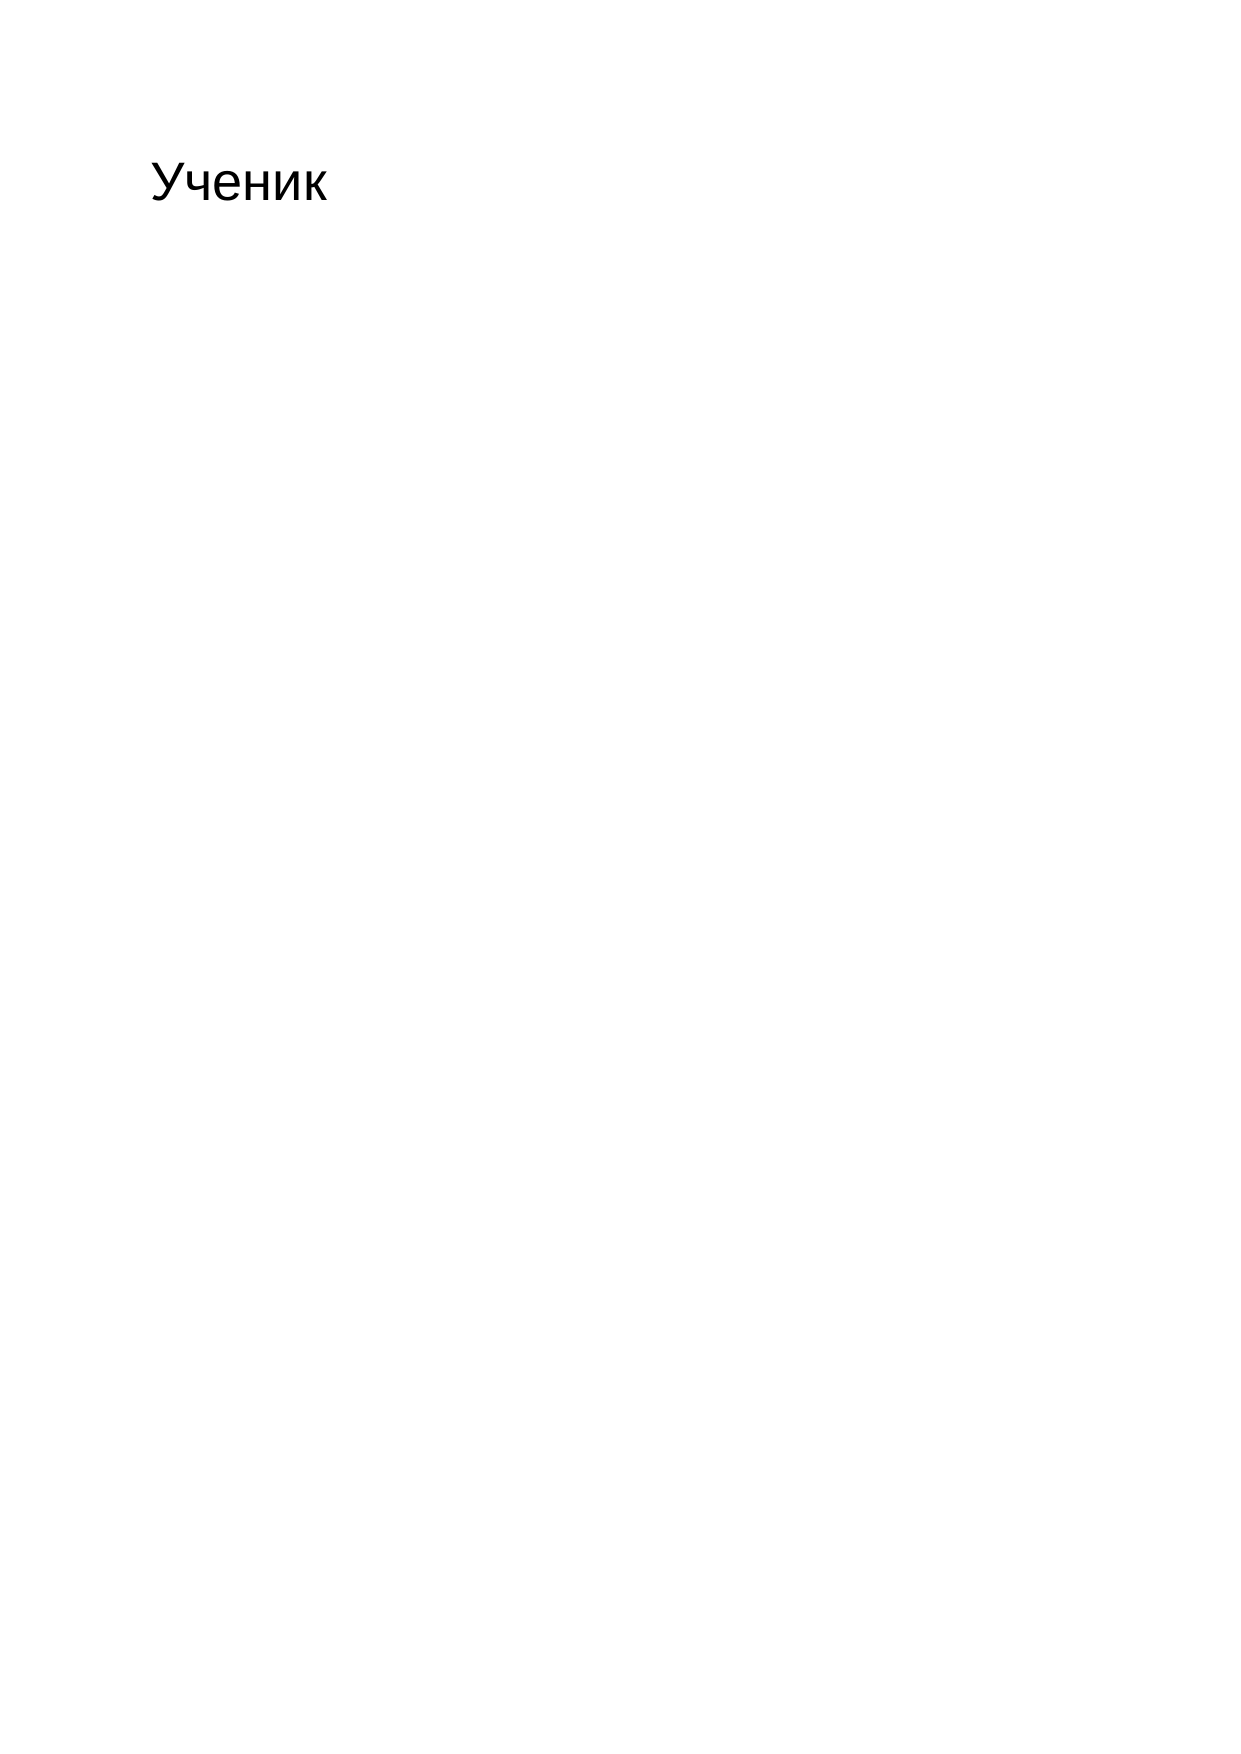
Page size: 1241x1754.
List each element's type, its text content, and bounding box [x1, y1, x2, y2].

title Ученик [150, 150, 1090, 212]
